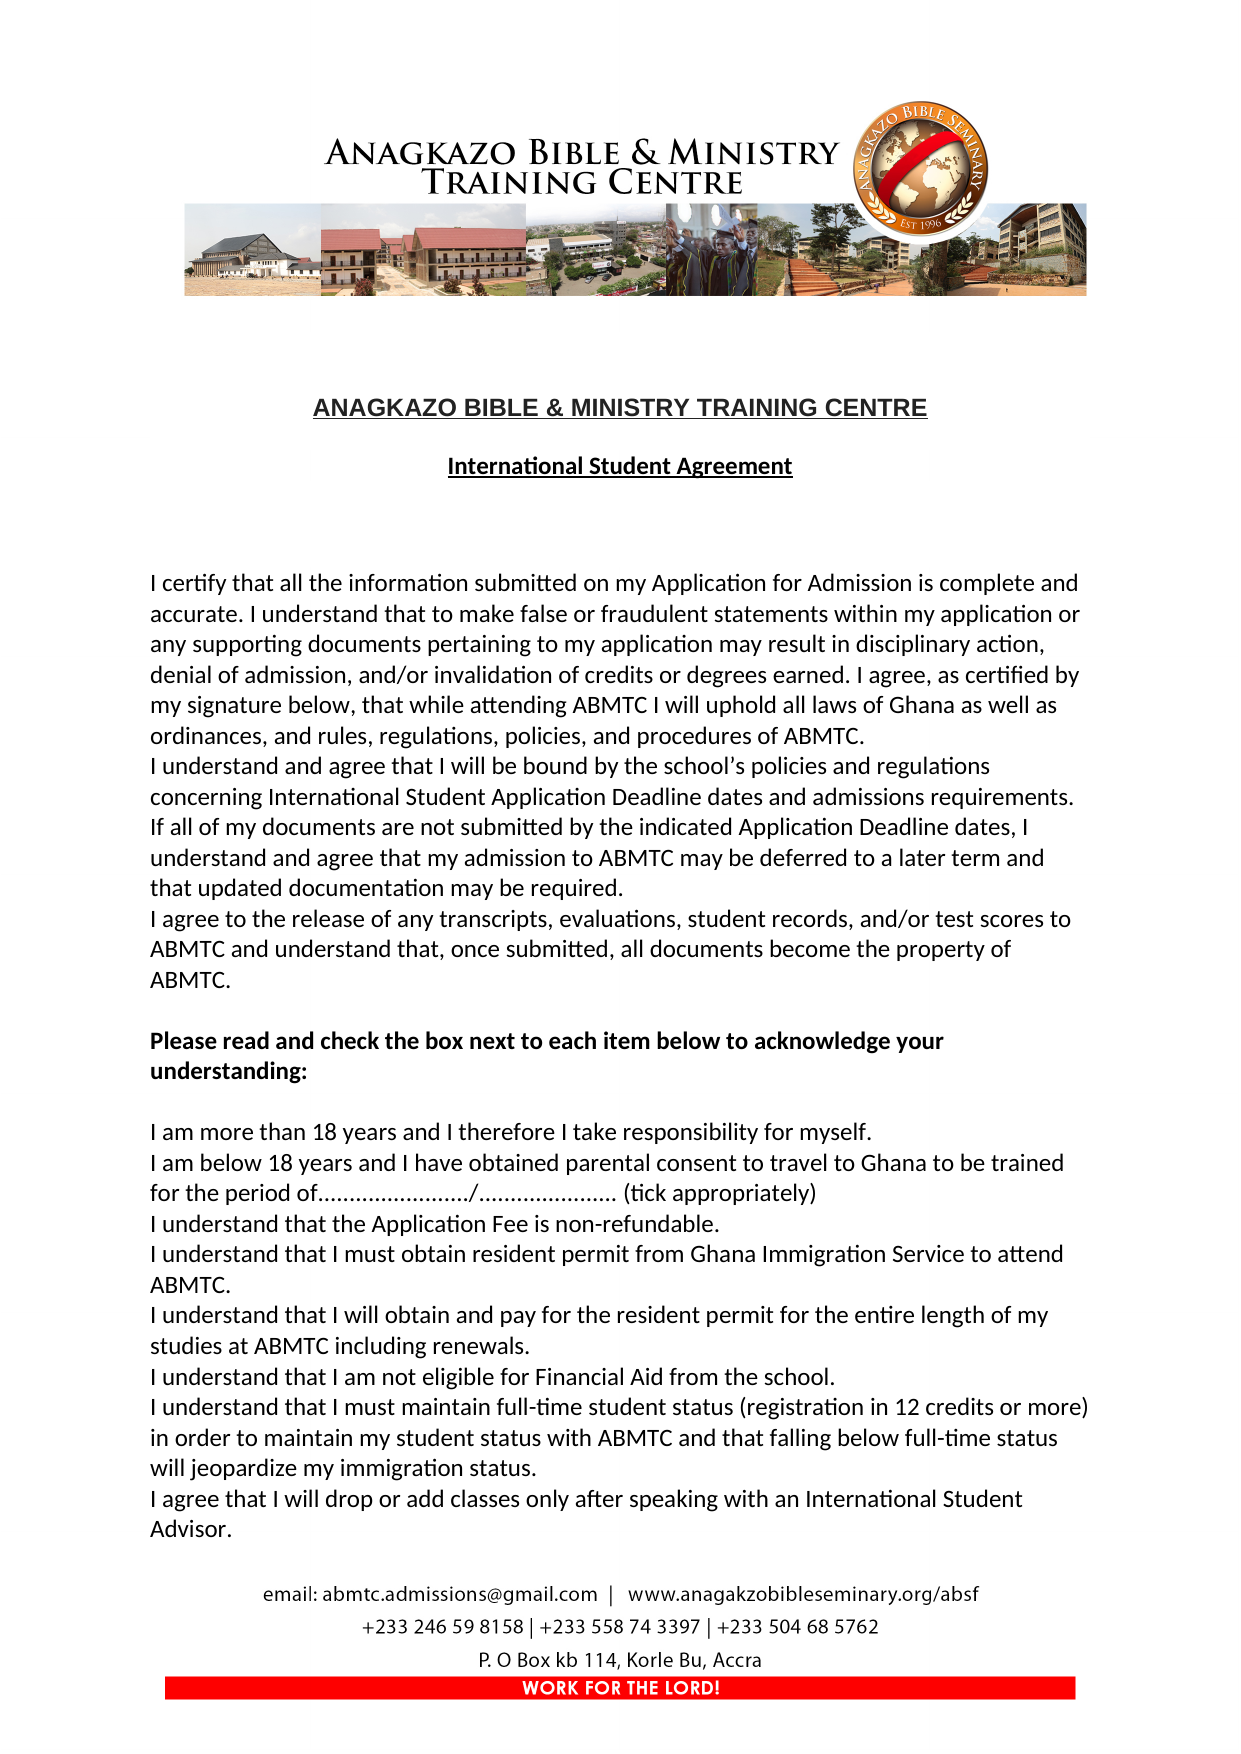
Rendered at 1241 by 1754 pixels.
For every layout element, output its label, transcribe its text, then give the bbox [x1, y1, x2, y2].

text I understand that the Application Fee is non-refundable. [150, 1208, 1090, 1239]
text I understand that I am not eligible for Financial Aid from the school. [150, 1361, 1090, 1391]
text I am more than 18 years and I therefore I take responsibility for myself. [150, 1117, 1090, 1147]
text I understand that I will obtain and pay for the resident permit for the entire length of my studies at ABMTC including renewals. [150, 1300, 1090, 1361]
text I agree to the release of any transcripts, evaluations, student records, and/or test scores to ABMTC and understand that, once submitted, all documents become the property of ABMTC. [150, 903, 1090, 994]
text International Student Agreement [150, 450, 1090, 481]
text ANAGKAZO BIBLE & MINISTRY TRAINING CENTRE [150, 393, 1090, 422]
picture [1, 0, 1239, 1750]
text I agree that I will drop or add classes only after speaking with an International Student Advisor. [150, 1483, 1090, 1544]
text I certify that all the information submitted on my Application for Admission is complete and accurate. I understand that to make false or fraudulent statements within my application or any supporting documents pertaining to my application may result in disciplinary action, denial of admission, and/or invalidation of credits or degrees earned. I agree, as certified by my signature below, that while attending ABMTC I will uphold all laws of Ghana as well as ordinances, and rules, regulations, policies, and procedures of ABMTC. [150, 567, 1090, 750]
text I understand that I must obtain resident permit from Ghana Immigration Service to attend ABMTC. [150, 1239, 1090, 1300]
text Please read and check the box next to each item below to acknowledge your understanding: [150, 1025, 1090, 1086]
text I understand and agree that I will be bound by the school’s policies and regulations concerning International Student Application Deadline dates and admissions requirements. If all of my documents are not submitted by the indicated Application Deadline dates, I understand and agree that my admission to ABMTC may be deferred to a later term and that updated documentation may be required. [150, 750, 1090, 903]
text I understand that I must maintain full-time student status (registration in 12 credits or more) in order to maintain my student status with ABMTC and that falling below full-time status will jeopardize my immigration status. [150, 1391, 1090, 1483]
text I am below 18 years and I have obtained parental consent to travel to Ghana to be trained for the period of......................../...................... (tick appropriately) [150, 1147, 1090, 1208]
